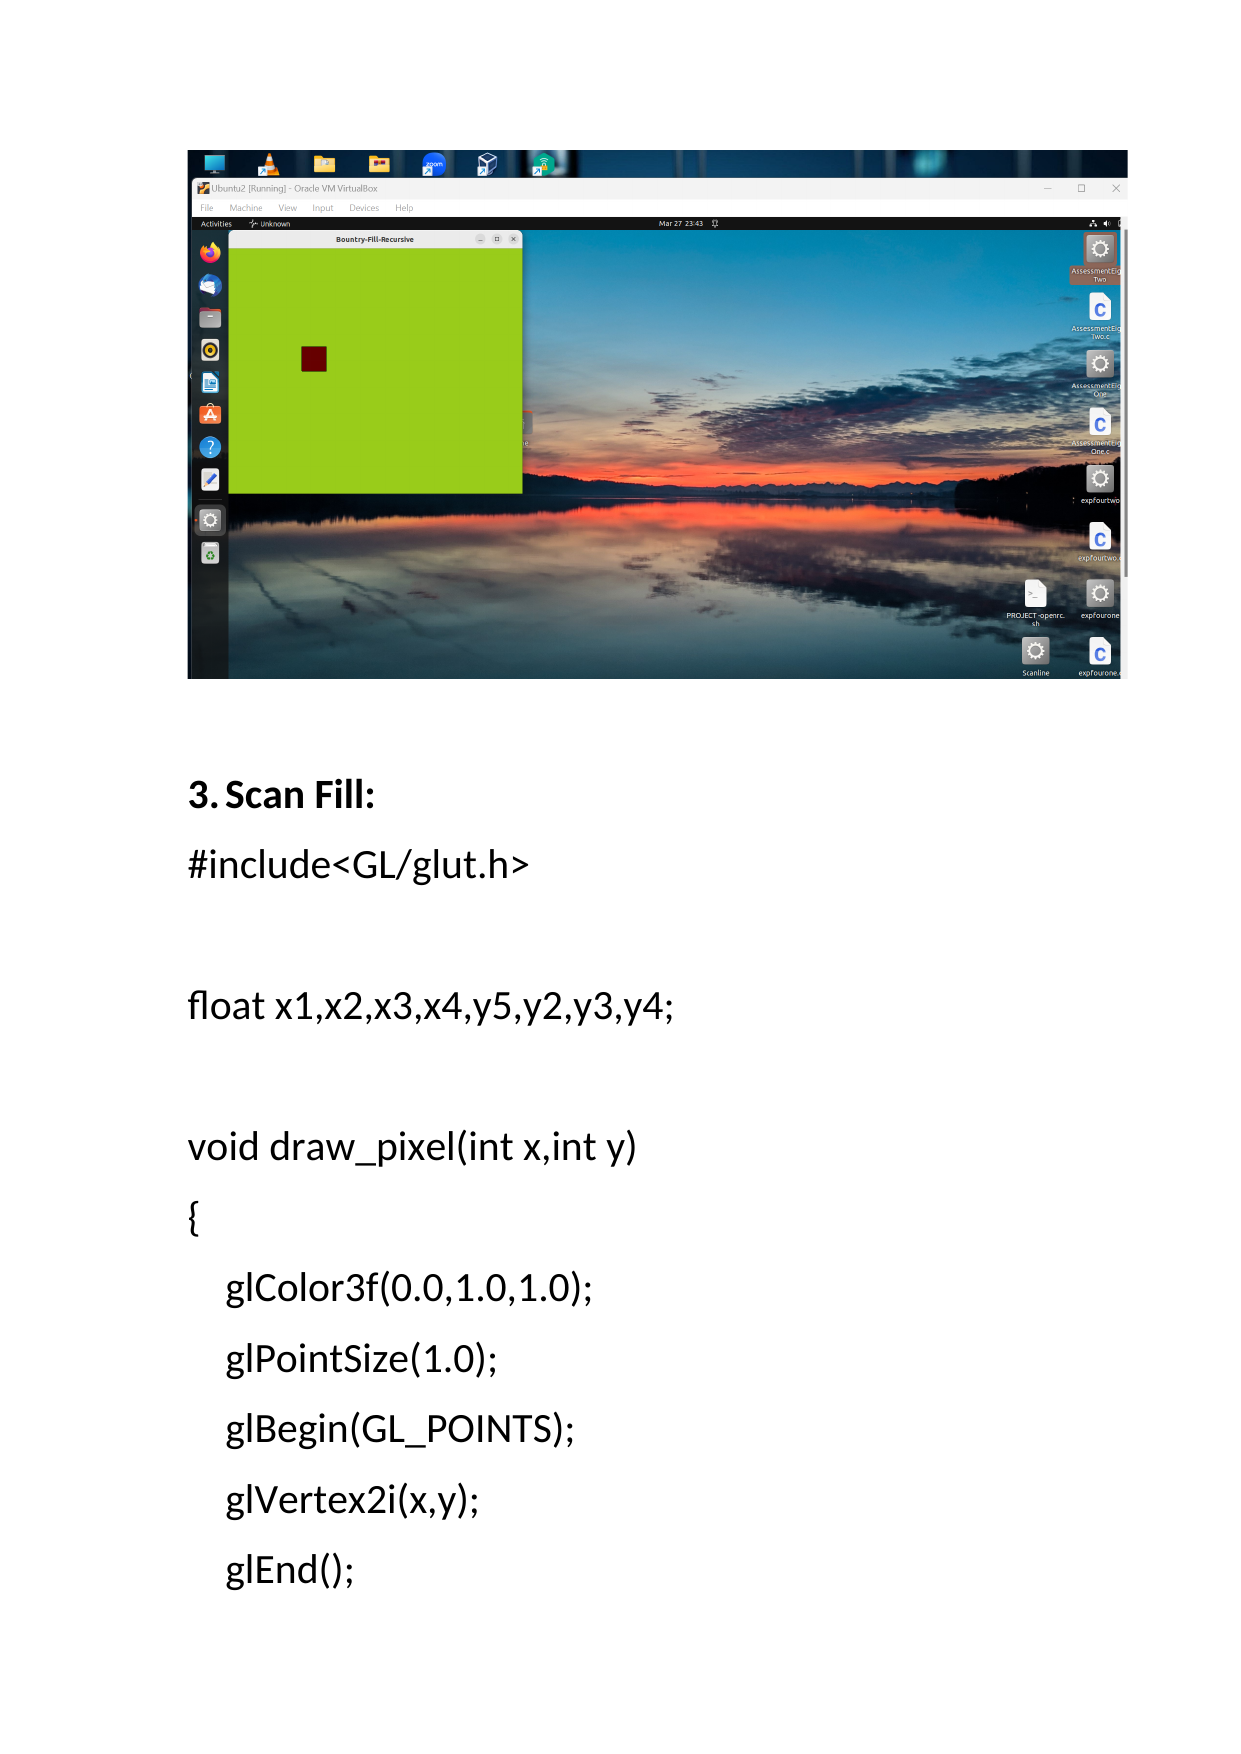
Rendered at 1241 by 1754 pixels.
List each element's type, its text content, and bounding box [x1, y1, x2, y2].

text void draw_pixel(int x,int y) [187, 1120, 1090, 1171]
text glBegin(GL_POINTS); [187, 1402, 1090, 1453]
list Scan Fill: [187, 768, 1090, 818]
text glColor3f(0.0,1.0,1.0); [187, 1261, 1090, 1312]
text #include<GL/glut.h> [187, 838, 1090, 889]
text glEnd(); [187, 1543, 1090, 1594]
text float x1,x2,x3,x4,y5,y2,y3,y4; [187, 979, 1090, 1030]
text { [187, 1191, 1090, 1242]
text glVertex2i(x,y); [187, 1473, 1090, 1524]
picture [187, 150, 1128, 679]
text glPointSize(1.0); [187, 1332, 1090, 1383]
